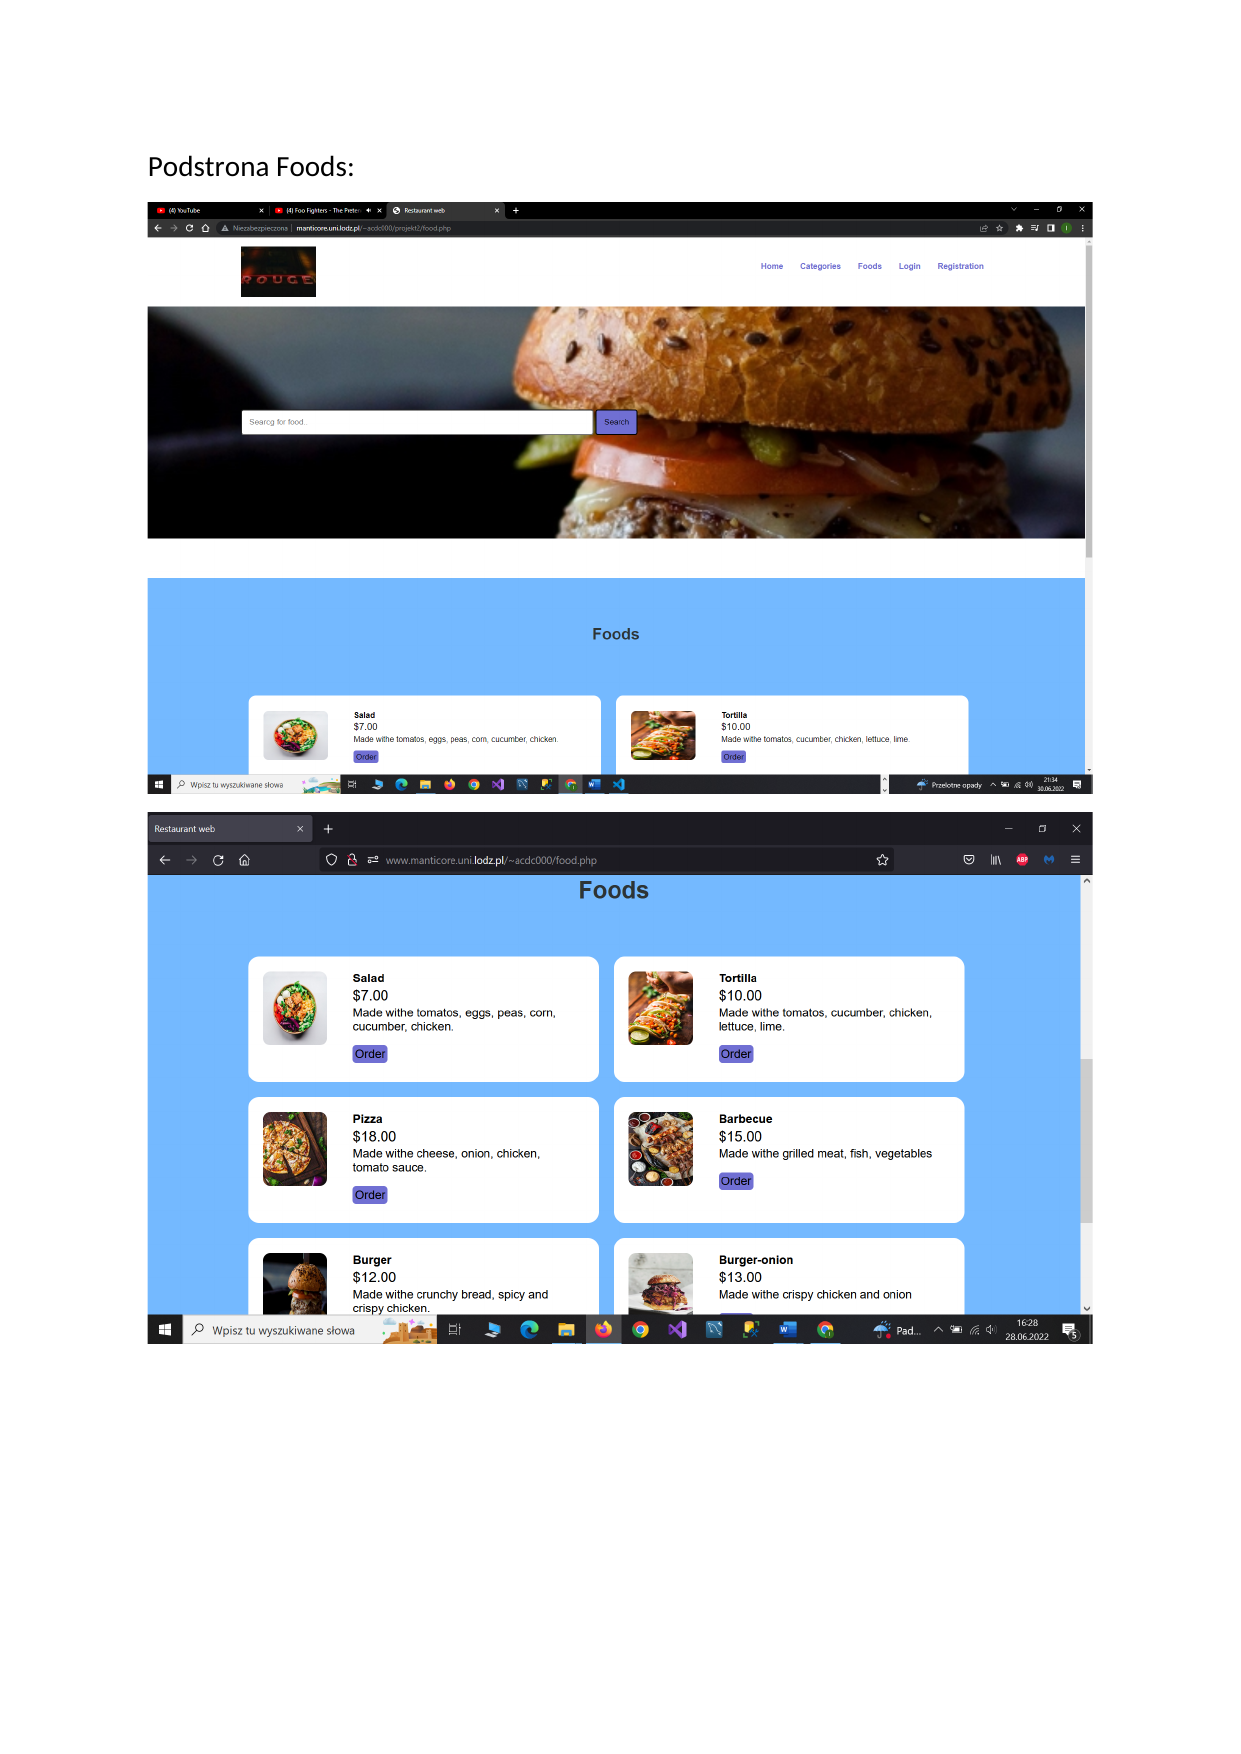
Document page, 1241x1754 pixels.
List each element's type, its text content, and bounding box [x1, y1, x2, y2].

text Podstrona Foods: [148, 148, 1093, 183]
picture [147, 202, 1093, 794]
picture [147, 812, 1093, 1344]
